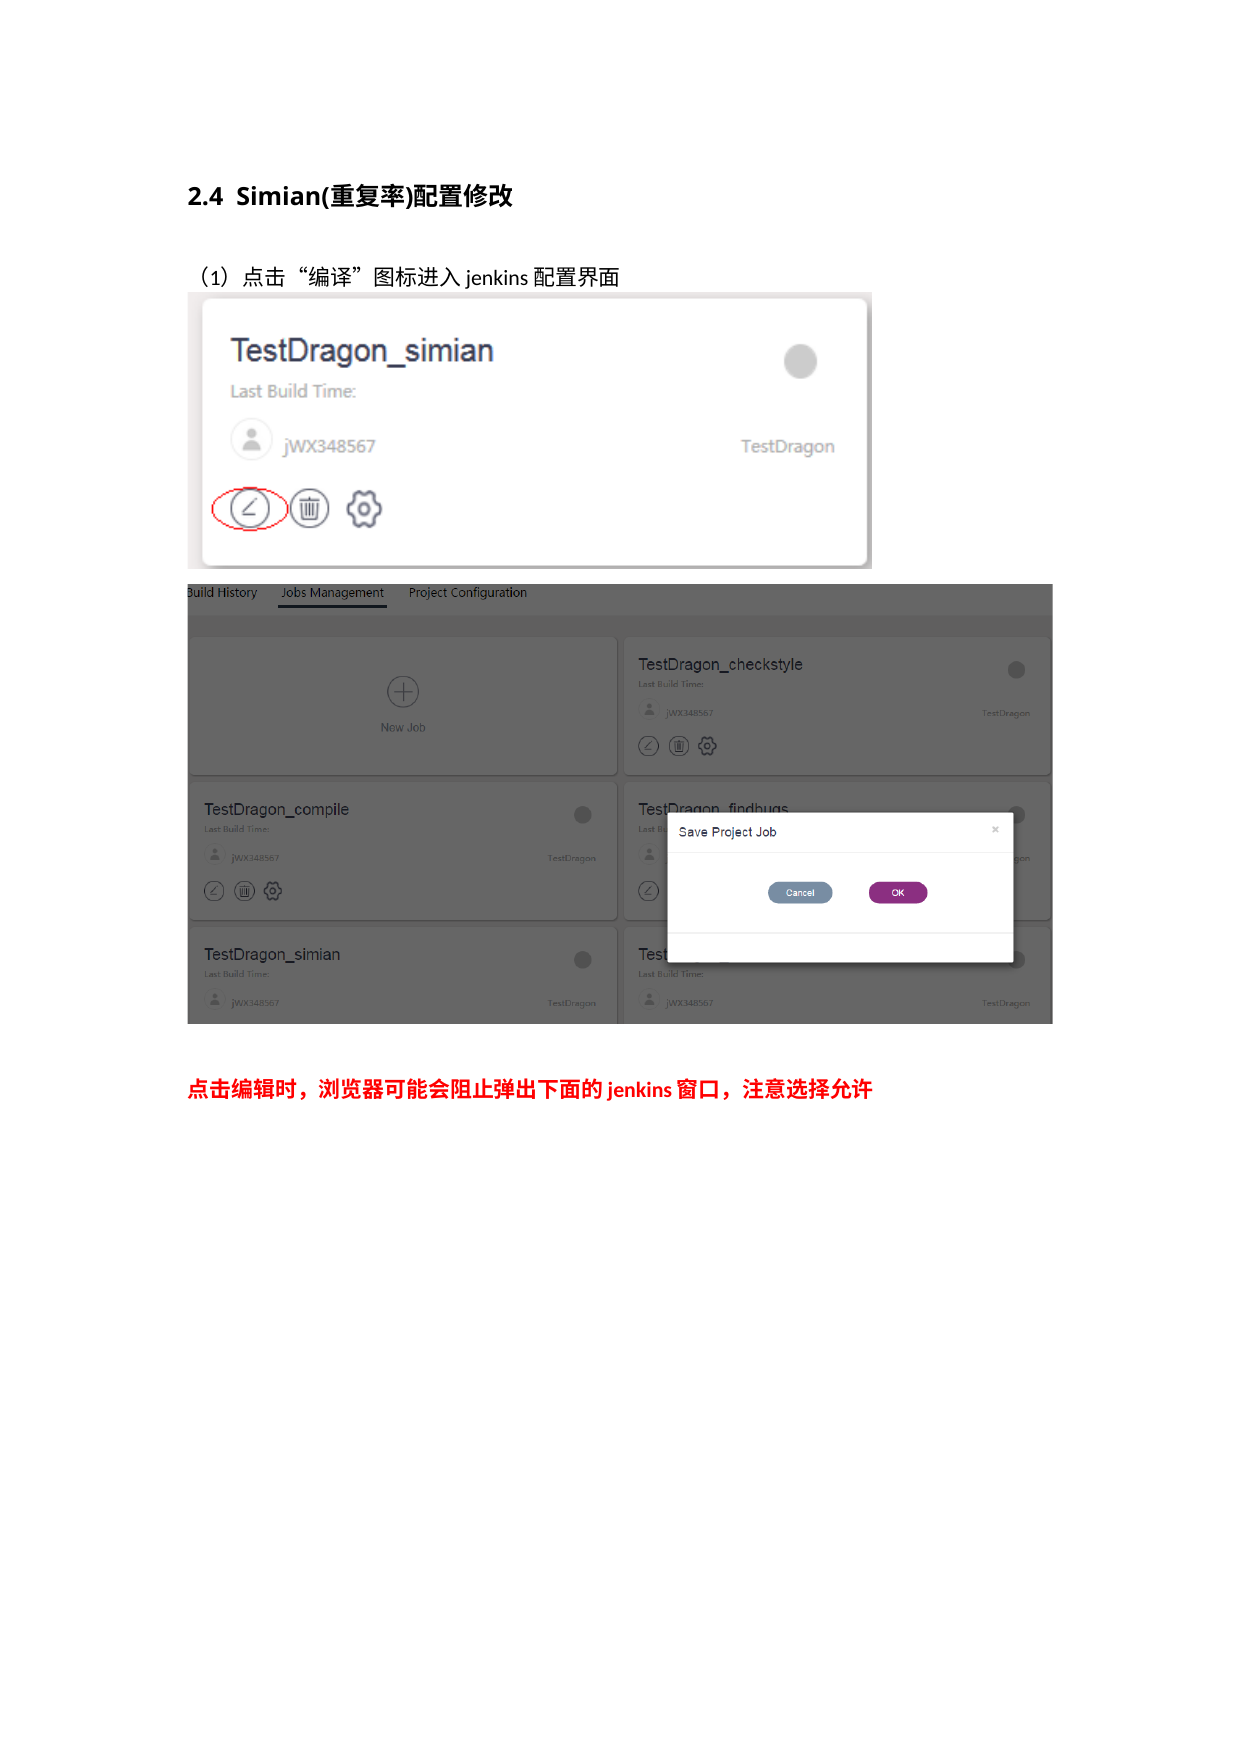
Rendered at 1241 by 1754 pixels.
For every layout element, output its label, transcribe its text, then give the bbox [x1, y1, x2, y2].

picture [187, 292, 872, 569]
text 2.4 Simian(重复率)配置修改 [187, 162, 1053, 227]
text 点击编辑时，浏览器可能会阻止弹出下面的jenkins窗口，注意选择允许 [187, 1072, 1053, 1104]
text （1）点击“编译”图标进入jenkins 配置界面 [187, 259, 1053, 292]
picture [187, 584, 1053, 1024]
